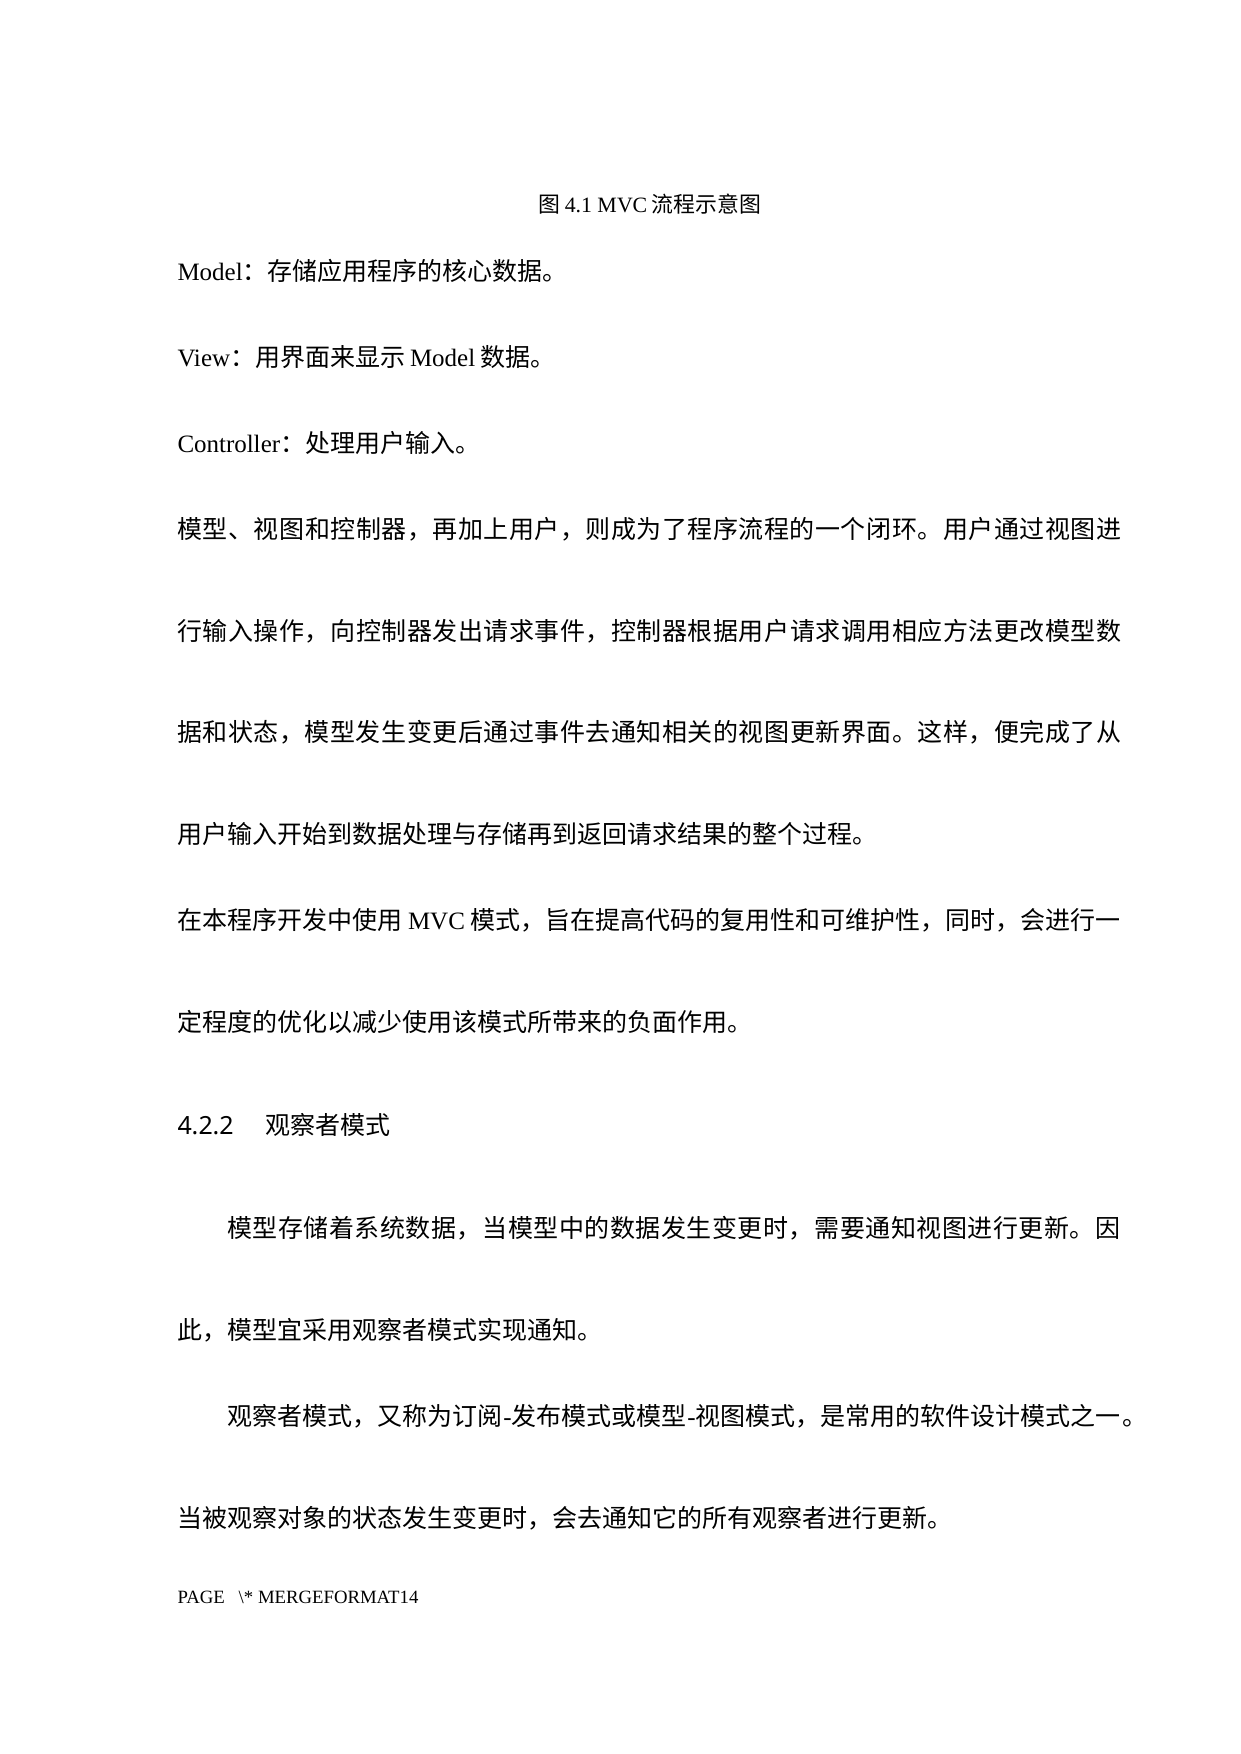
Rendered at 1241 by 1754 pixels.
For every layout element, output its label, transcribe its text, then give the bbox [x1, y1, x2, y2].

text Model：存储应用程序的核心数据。 [177, 235, 1122, 303]
text 观察者模式，又称为订阅-发布模式或模型-视图模式，是常用的软件设计模式之一。当被观察对象的状态发生变更时，会去通知它的所有观察者进行更新。 [177, 1381, 1122, 1551]
text 模型、视图和控制器，再加上用户，则成为了程序流程的一个闭环。用户通过视图进行输入操作，向控制器发出请求事件，控制器根据用户请求调用相应方法更改模型数据和状态，模型发生变更后通过事件去通知相关的视图更新界面。这样，便完成了从用户输入开始到数据处理与存储再到返回请求结果的整个过程。 [177, 493, 1122, 867]
text Controller：处理用户输入。 [177, 407, 1122, 475]
subtitle 观察者模式 [177, 1090, 1122, 1158]
text 在本程序开发中使用MVC模式，旨在提高代码的复用性和可维护性，同时，会进行一定程度的优化以减少使用该模式所带来的负面作用。 [177, 885, 1122, 1055]
text 模型存储着系统数据，当模型中的数据发生变更时，需要通知视图进行更新。因此，模型宜采用观察者模式实现通知。 [177, 1193, 1122, 1363]
text 图4.1 MVC流程示意图 [177, 185, 1122, 219]
text View：用界面来显示Model数据。 [177, 321, 1122, 389]
